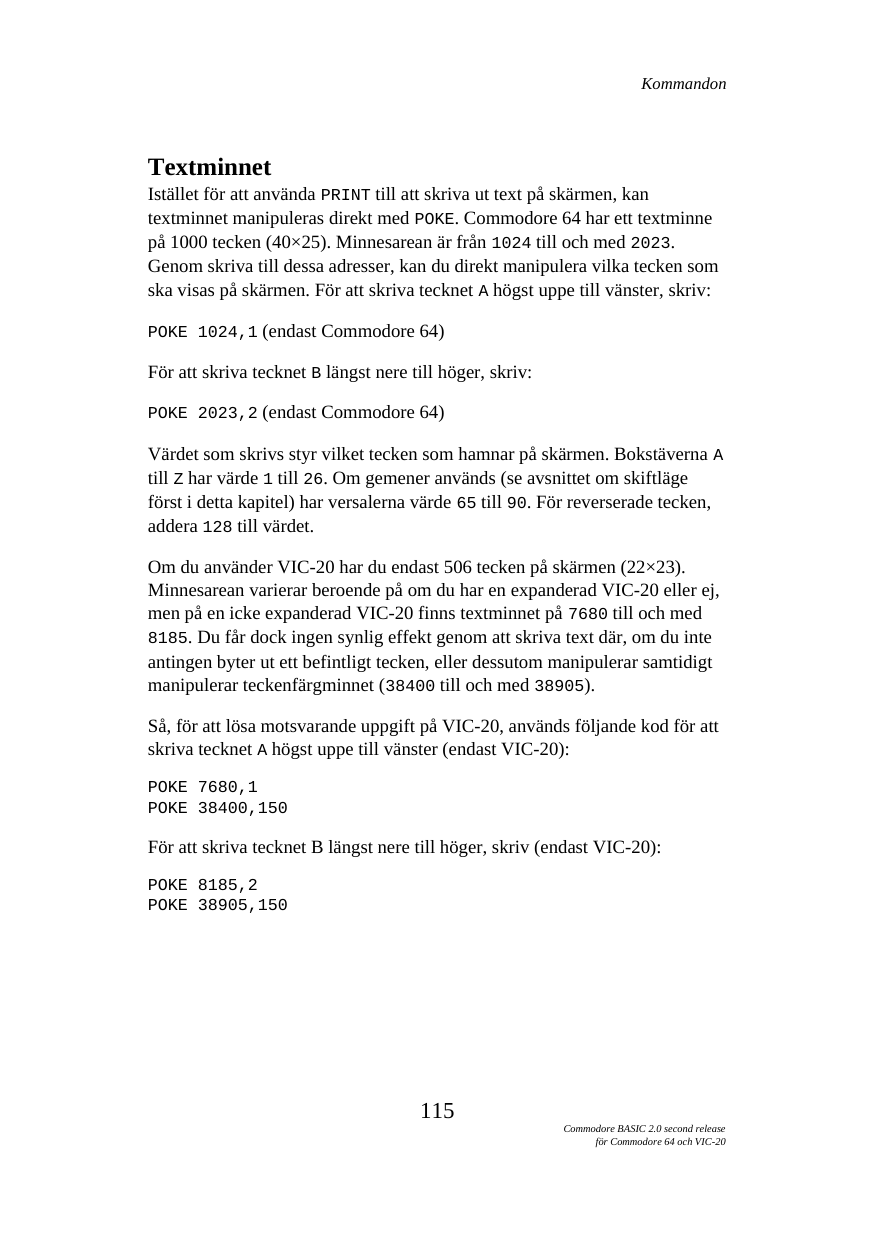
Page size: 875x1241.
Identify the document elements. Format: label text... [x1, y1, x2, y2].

text POKE 8185,2 POKE 38905,150 [148, 876, 726, 915]
text Om du använder VIC-20 har du endast 506 tecken på skärmen (22×23). Minnesarean varierar beroende på om du har en expanderad VIC-20 eller ej, men på en icke expanderad VIC-20 finns textminnet på 7680 till och med 8185. Du får dock ingen synlig effekt genom att skriva text där, om du inte antingen byter ut ett befintligt tecken, eller dessutom manipulerar samtidigt manipulerar teckenfärgminnet (38400 till och med 38905). [148, 556, 726, 696]
text För att skriva tecknet B längst nere till höger, skriv (endast VIC-20): [148, 836, 726, 858]
text Så, för att lösa motsvarande uppgift på VIC-20, används följande kod för att skriva tecknet A högst uppe till vänster (endast VIC-20): [148, 715, 726, 761]
subtitle Textminnet [148, 152, 726, 181]
text Värdet som skrivs styr vilket tecken som hamnar på skärmen. Bokstäverna A till Z har värde 1 till 26. Om gemener används (se avsnittet om skiftläge först i detta kapitel) har versalerna värde 65 till 90. För reverserade tecken, addera 128 till värdet. [148, 442, 726, 537]
text POKE 7680,1 POKE 38400,150 [148, 779, 726, 818]
text Istället för att använda PRINT till att skriva ut text på skärmen, kan textminnet manipuleras direkt med POKE. Commodore 64 har ett textminne på 1000 tecken (40×25). Minnesarean är från 1024 till och med 2023. Genom skriva till dessa adresser, kan du direkt manipulera vilka tecken som ska visas på skärmen. För att skriva tecknet A högst uppe till vänster, skriv: [148, 183, 726, 301]
text POKE 2023,2 (endast Commodore 64) [148, 401, 726, 424]
text För att skriva tecknet B längst nere till höger, skriv: [148, 361, 726, 383]
text POKE 1024,1 (endast Commodore 64) [148, 319, 726, 342]
